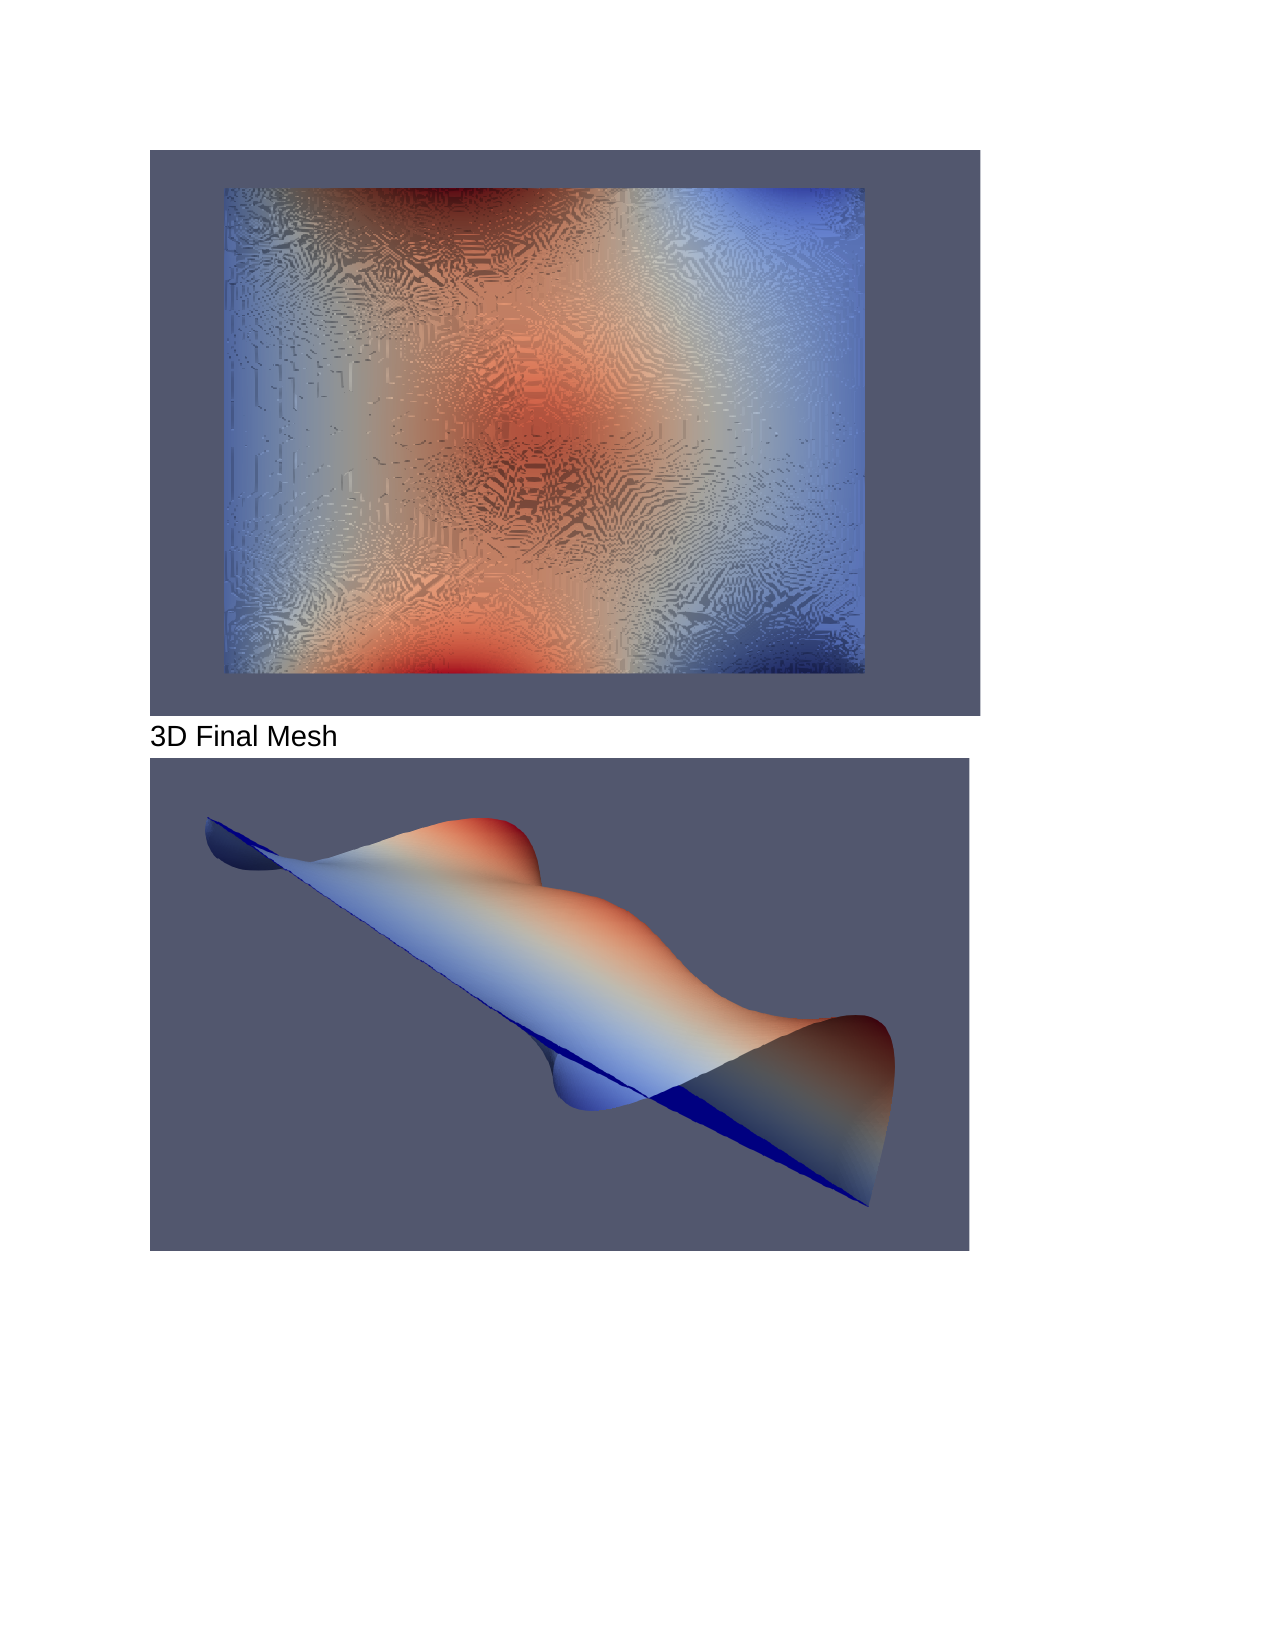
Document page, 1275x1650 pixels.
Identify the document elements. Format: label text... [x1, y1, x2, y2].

picture [150, 150, 981, 716]
text 3D Final Mesh [150, 719, 1125, 753]
picture [150, 758, 970, 1251]
